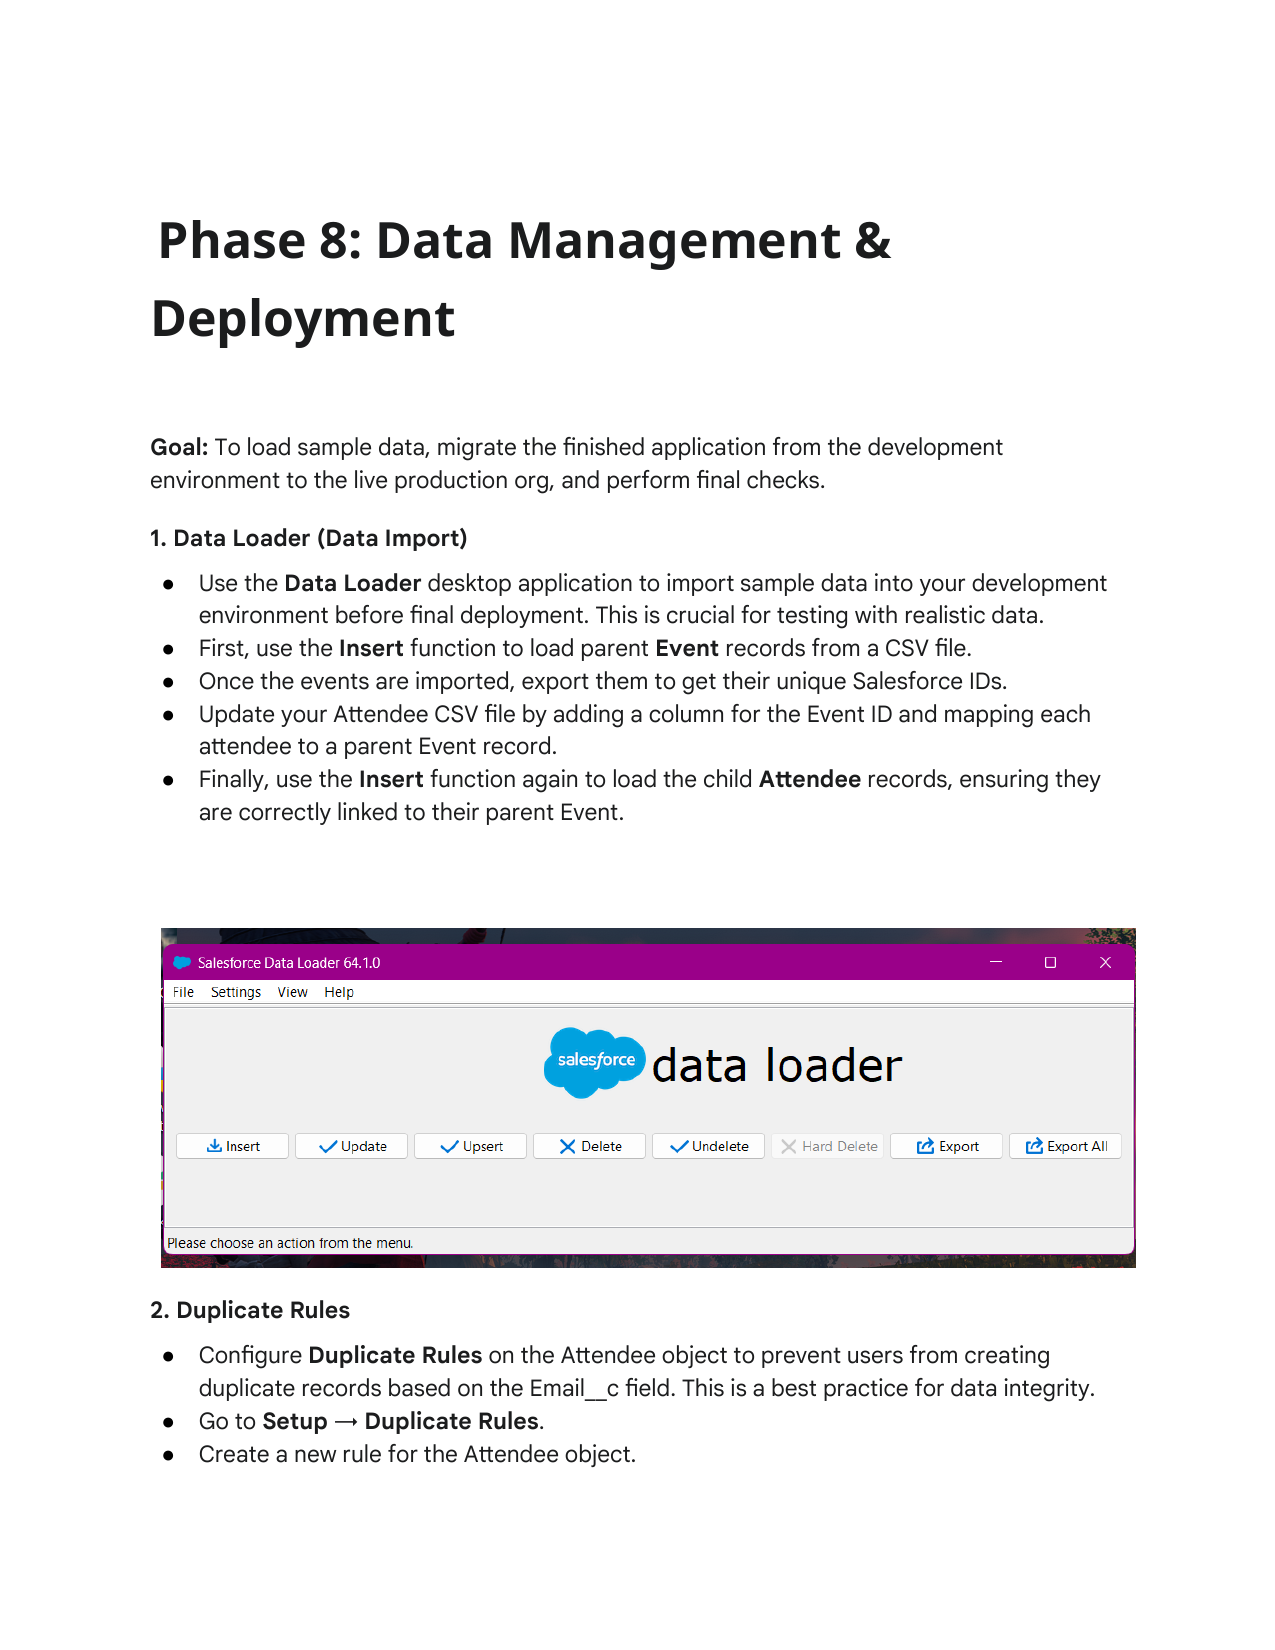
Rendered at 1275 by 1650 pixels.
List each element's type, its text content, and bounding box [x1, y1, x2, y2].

list First, use the Insert function to load parent Event records from a CSV file. [161, 634, 1125, 663]
list Use the Data Loader desktop application to import sample data into your development environment before final deployment. This is crucial for testing with realistic data. [161, 569, 1125, 630]
list Finally, use the Insert function again to load the child Attendee records, ensuring they are correctly linked to their parent Event. [161, 765, 1125, 827]
text 1. Data Loader (Data Import) [150, 524, 1125, 552]
text 2. Duplicate Rules [150, 1296, 1125, 1325]
subtitle Phase 8: Data Management & Deployment [150, 205, 1125, 351]
list Once the events are imported, export them to get their unique Salesforce IDs. [161, 667, 1125, 696]
list Update your Attendee CSV file by adding a column for the Event ID and mapping each attendee to a parent Event record. [161, 700, 1125, 761]
list Go to Setup → Duplicate Rules. [161, 1407, 1125, 1436]
text Goal: To load sample data, migrate the finished application from the development environment to the live production org, and perform final checks. [150, 433, 1125, 495]
list Create a new rule for the Attendee object. [161, 1440, 1125, 1468]
picture [161, 928, 1136, 1268]
list Configure Duplicate Rules on the Attendee object to prevent users from creating duplicate records based on the Email__c field. This is a best practice for data integrity. [161, 1342, 1125, 1403]
